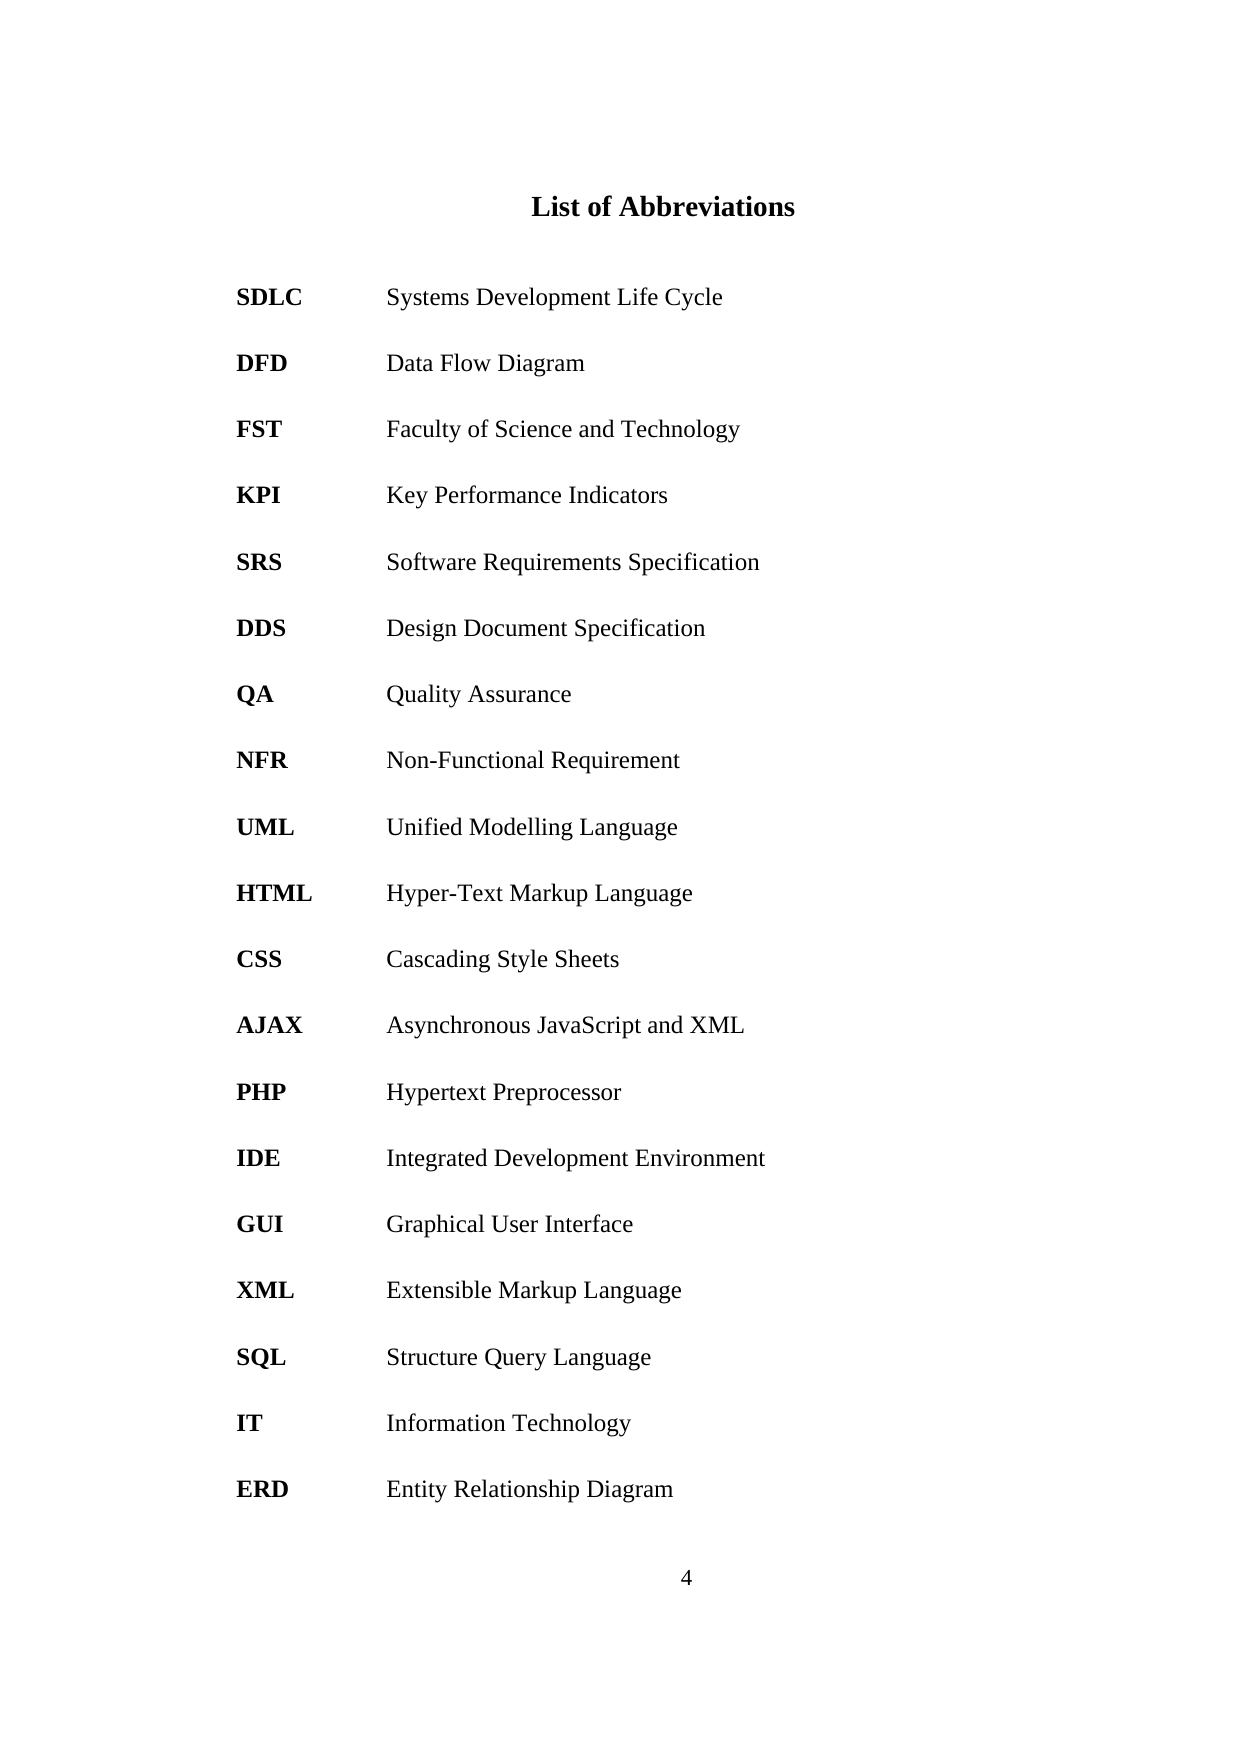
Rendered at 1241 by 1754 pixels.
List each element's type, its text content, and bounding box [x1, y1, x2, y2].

text HTML Hyper-Text Markup Language [236, 878, 1090, 907]
text IDE Integrated Development Environment [236, 1143, 1090, 1172]
text UML Unified Modelling Language [236, 812, 1090, 840]
text GUI Graphical User Interface [236, 1209, 1090, 1238]
text SQL Structure Query Language [236, 1342, 1090, 1370]
text ERD Entity Relationship Diagram [236, 1474, 1090, 1503]
text XML Extensible Markup Language [236, 1275, 1090, 1304]
text FST Faculty of Science and Technology [236, 414, 1090, 443]
text IT Information Technology [236, 1408, 1090, 1437]
text PHP Hypertext Preprocessor [236, 1077, 1090, 1105]
text DFD Data Flow Diagram [236, 348, 1090, 377]
text KPI Key Performance Indicators [236, 480, 1090, 509]
text SDLC Systems Development Life Cycle [236, 282, 1090, 310]
text DDS Design Document Specification [236, 613, 1090, 642]
subtitle List of Abbreviations [236, 189, 1090, 223]
text AJAX Asynchronous JavaScript and XML [236, 1010, 1090, 1039]
text SRS Software Requirements Specification [236, 547, 1090, 575]
text QA Quality Assurance [236, 679, 1090, 708]
text NFR Non-Functional Requirement [236, 745, 1090, 774]
text CSS Cascading Style Sheets [236, 944, 1090, 973]
